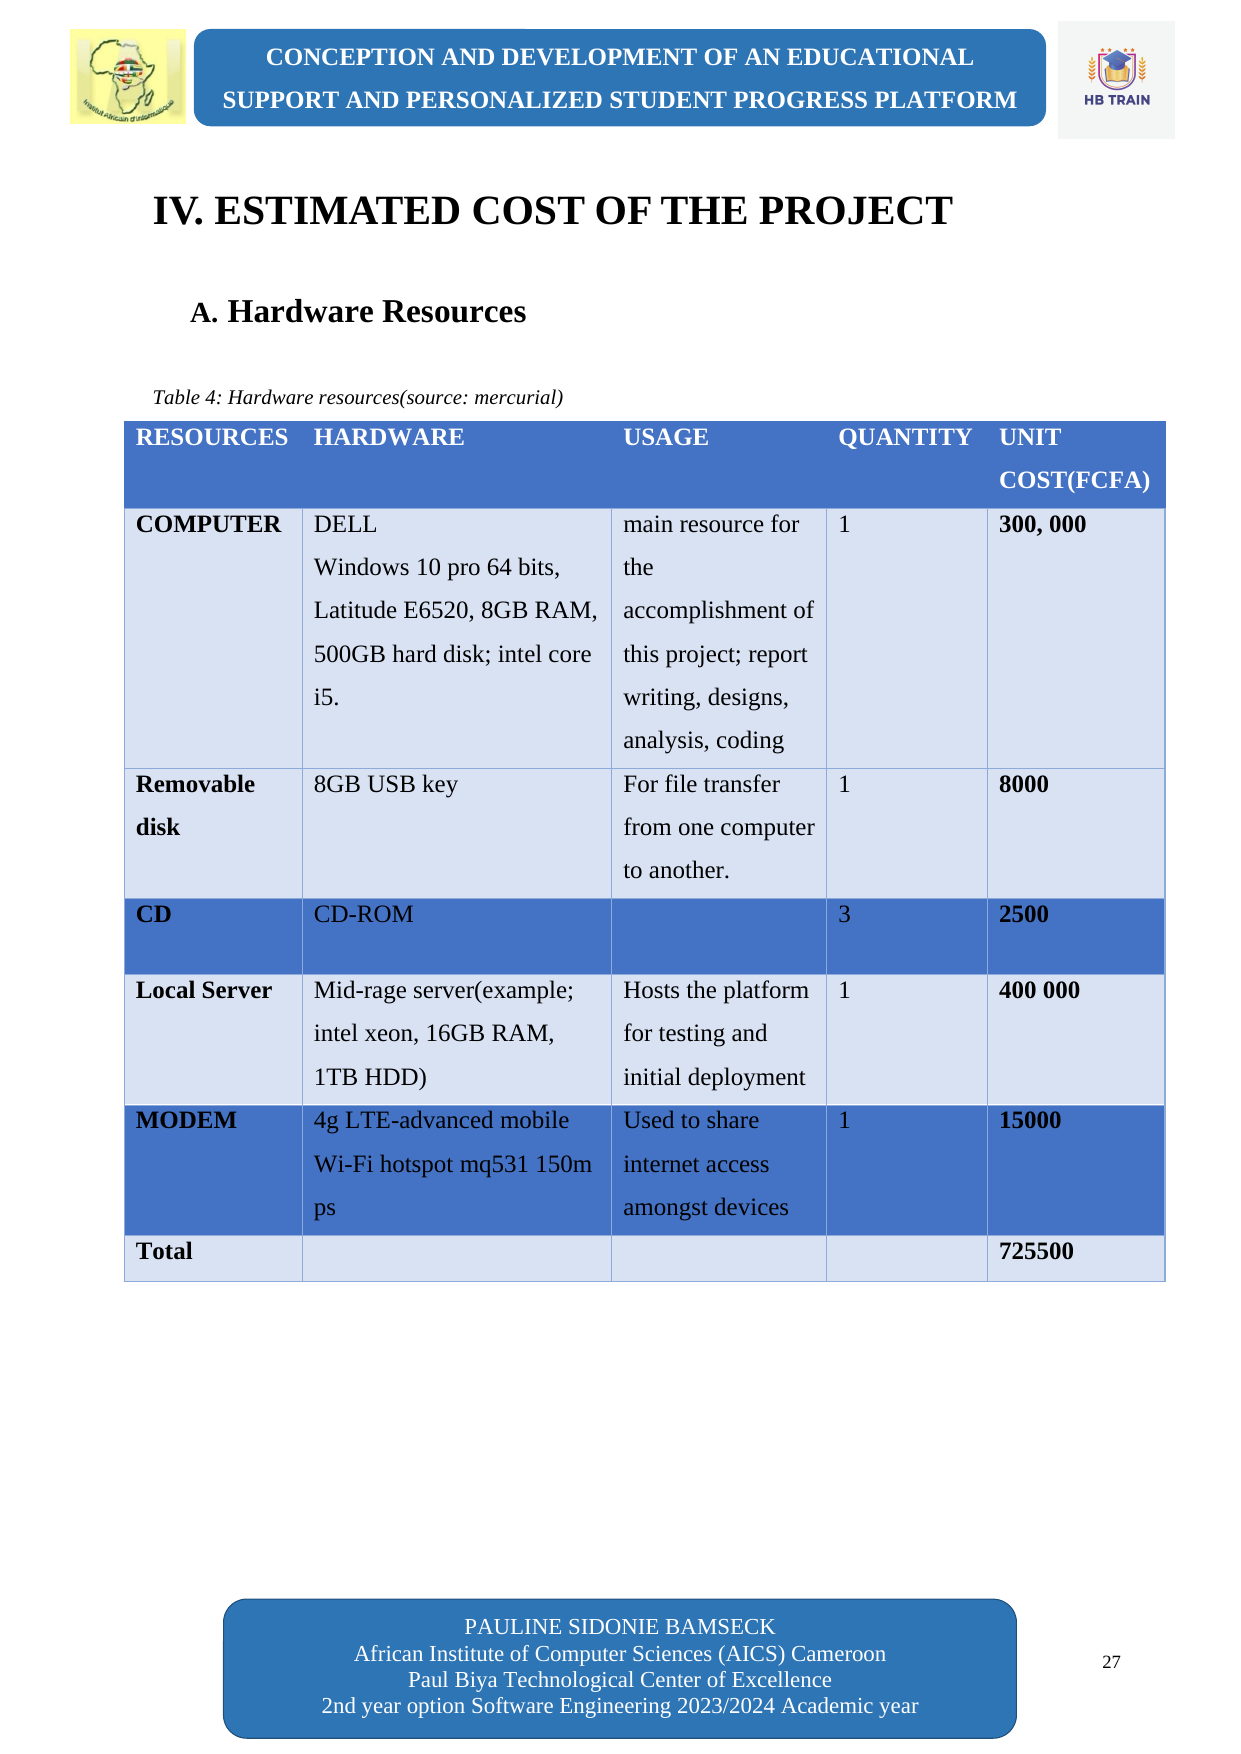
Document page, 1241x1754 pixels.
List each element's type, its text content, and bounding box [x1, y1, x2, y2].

table_cell 15000 [988, 1106, 1164, 1235]
table_cell [612, 1236, 826, 1281]
table_cell COMPUTER [125, 509, 302, 768]
table_cell 1 [827, 1106, 987, 1235]
table_cell Total [125, 1236, 302, 1281]
table_cell 1 [827, 975, 987, 1104]
table_cell CD-ROM [303, 899, 611, 974]
table_cell Used to share internet access amongst devices [612, 1106, 826, 1235]
table_cell [827, 1236, 987, 1281]
table_cell Hosts the platform for testing and initial deployment [612, 975, 826, 1104]
subtitle ESTIMATED COST OF THE PROJECT [152, 185, 1088, 233]
subtitle Hardware Resources [190, 292, 1088, 330]
table_cell 725500 [988, 1236, 1164, 1281]
table_cell DELL Windows 10 pro 64 bits, Latitude E6520, 8GB RAM, 500GB hard disk; intel core i5. [303, 509, 611, 768]
picture [1058, 21, 1176, 139]
table_header HARDWARE [303, 422, 611, 508]
table_cell 2500 [988, 899, 1164, 974]
table_cell 4g LTE-advanced mobile Wi-Fi hotspot mq531 150mps [303, 1106, 611, 1235]
table_cell 8000 [988, 769, 1164, 898]
table_cell 300, 000 [988, 509, 1164, 768]
table_header UNIT COST(FCFA) [988, 422, 1164, 508]
table_header USAGE [612, 422, 826, 508]
table_cell [303, 1236, 611, 1281]
table_cell 3 [827, 899, 987, 974]
table_cell 1 [827, 769, 987, 898]
text Table 4: Hardware resources(source: mercurial) [152, 385, 1088, 409]
table_cell CD [125, 899, 302, 974]
table_cell Removable disk [125, 769, 302, 898]
table_header QUANTITY [827, 422, 987, 508]
table_cell Mid-rage server(example; intel xeon, 16GB RAM, 1TB HDD) [303, 975, 611, 1104]
table_cell MODEM [125, 1106, 302, 1235]
table_cell 8GB USB key [303, 769, 611, 898]
table_cell Local Server [125, 975, 302, 1104]
table_cell [612, 899, 826, 974]
table_cell main resource for the accomplishment of this project; report writing, designs, analysis, coding [612, 509, 826, 768]
table_cell 1 [827, 509, 987, 768]
picture [69, 29, 187, 124]
table_cell 400 000 [988, 975, 1164, 1104]
table_cell For file transfer from one computer to another. [612, 769, 826, 898]
table_header RESOURCES [125, 422, 302, 508]
